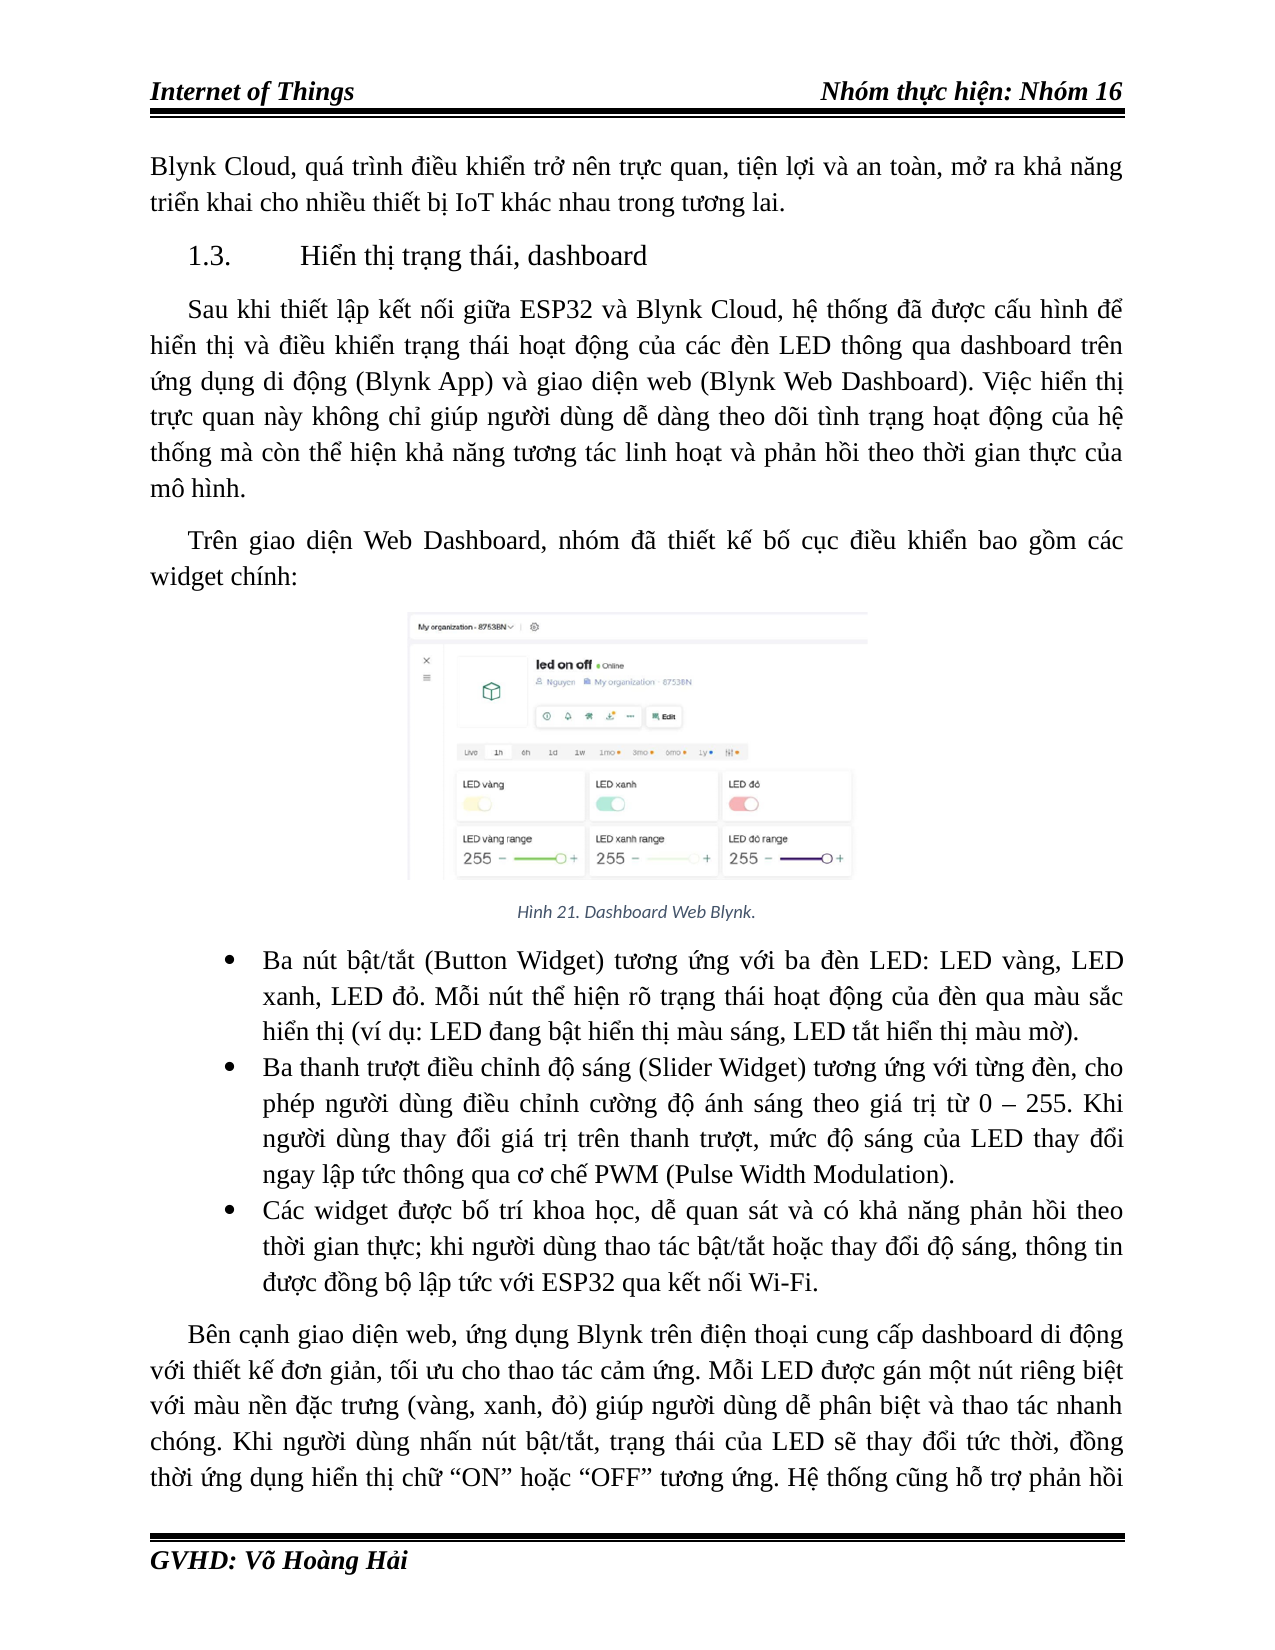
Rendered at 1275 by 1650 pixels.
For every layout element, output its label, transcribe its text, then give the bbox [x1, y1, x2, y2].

list Ba thanh trượt điều chỉnh độ sáng (Slider Widget) tương ứng với từng đèn, cho phép người dùng điều chỉnh cường độ ánh sáng theo giá trị từ 0 – 255. Khi người dùng thay đổi giá trị trên thanh trượt, mức độ sáng của LED thay đổi ngay lập tức thông qua cơ chế PWM (Pulse Width Modulation). [225, 1051, 1125, 1189]
text Sau khi thiết lập kết nối giữa ESP32 và Blynk Cloud, hệ thống đã được cấu hình để hiển thị và điều khiển trạng thái hoạt động của các đèn LED thông qua dashboard trên ứng dụng di động (Blynk App) và giao diện web (Blynk Web Dashboard). Việc hiển thị trực quan này không chỉ giúp người dùng dễ dàng theo dõi tình trạng hoạt động của hệ thống mà còn thể hiện khả năng tương tác linh hoạt và phản hồi theo thời gian thực của mô hình. [150, 293, 1125, 503]
list Các widget được bố trí khoa học, dễ quan sát và có khả năng phản hồi theo thời gian thực; khi người dùng thao tác bật/tắt hoặc thay đổi độ sáng, thông tin được đồng bộ lập tức với ESP32 qua kết nối Wi-Fi. [225, 1194, 1125, 1297]
text Hình 21. Dashboard Web Blynk. [150, 900, 1125, 923]
list Ba nút bật/tắt (Button Widget) tương ứng với ba đèn LED: LED vàng, LED xanh, LED đỏ. Mỗi nút thể hiện rõ trạng thái hoạt động của đèn qua màu sắc hiển thị (ví dụ: LED đang bật hiển thị màu sáng, LED tắt hiển thị màu mờ). [225, 944, 1125, 1046]
text Trên giao diện Web Dashboard, nhóm đã thiết kế bố cục điều khiển bao gồm các widget chính: [150, 524, 1125, 591]
picture [407, 612, 868, 880]
list Hiển thị trạng thái, dashboard [187, 238, 1125, 272]
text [150, 150, 1125, 217]
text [150, 1318, 1125, 1492]
